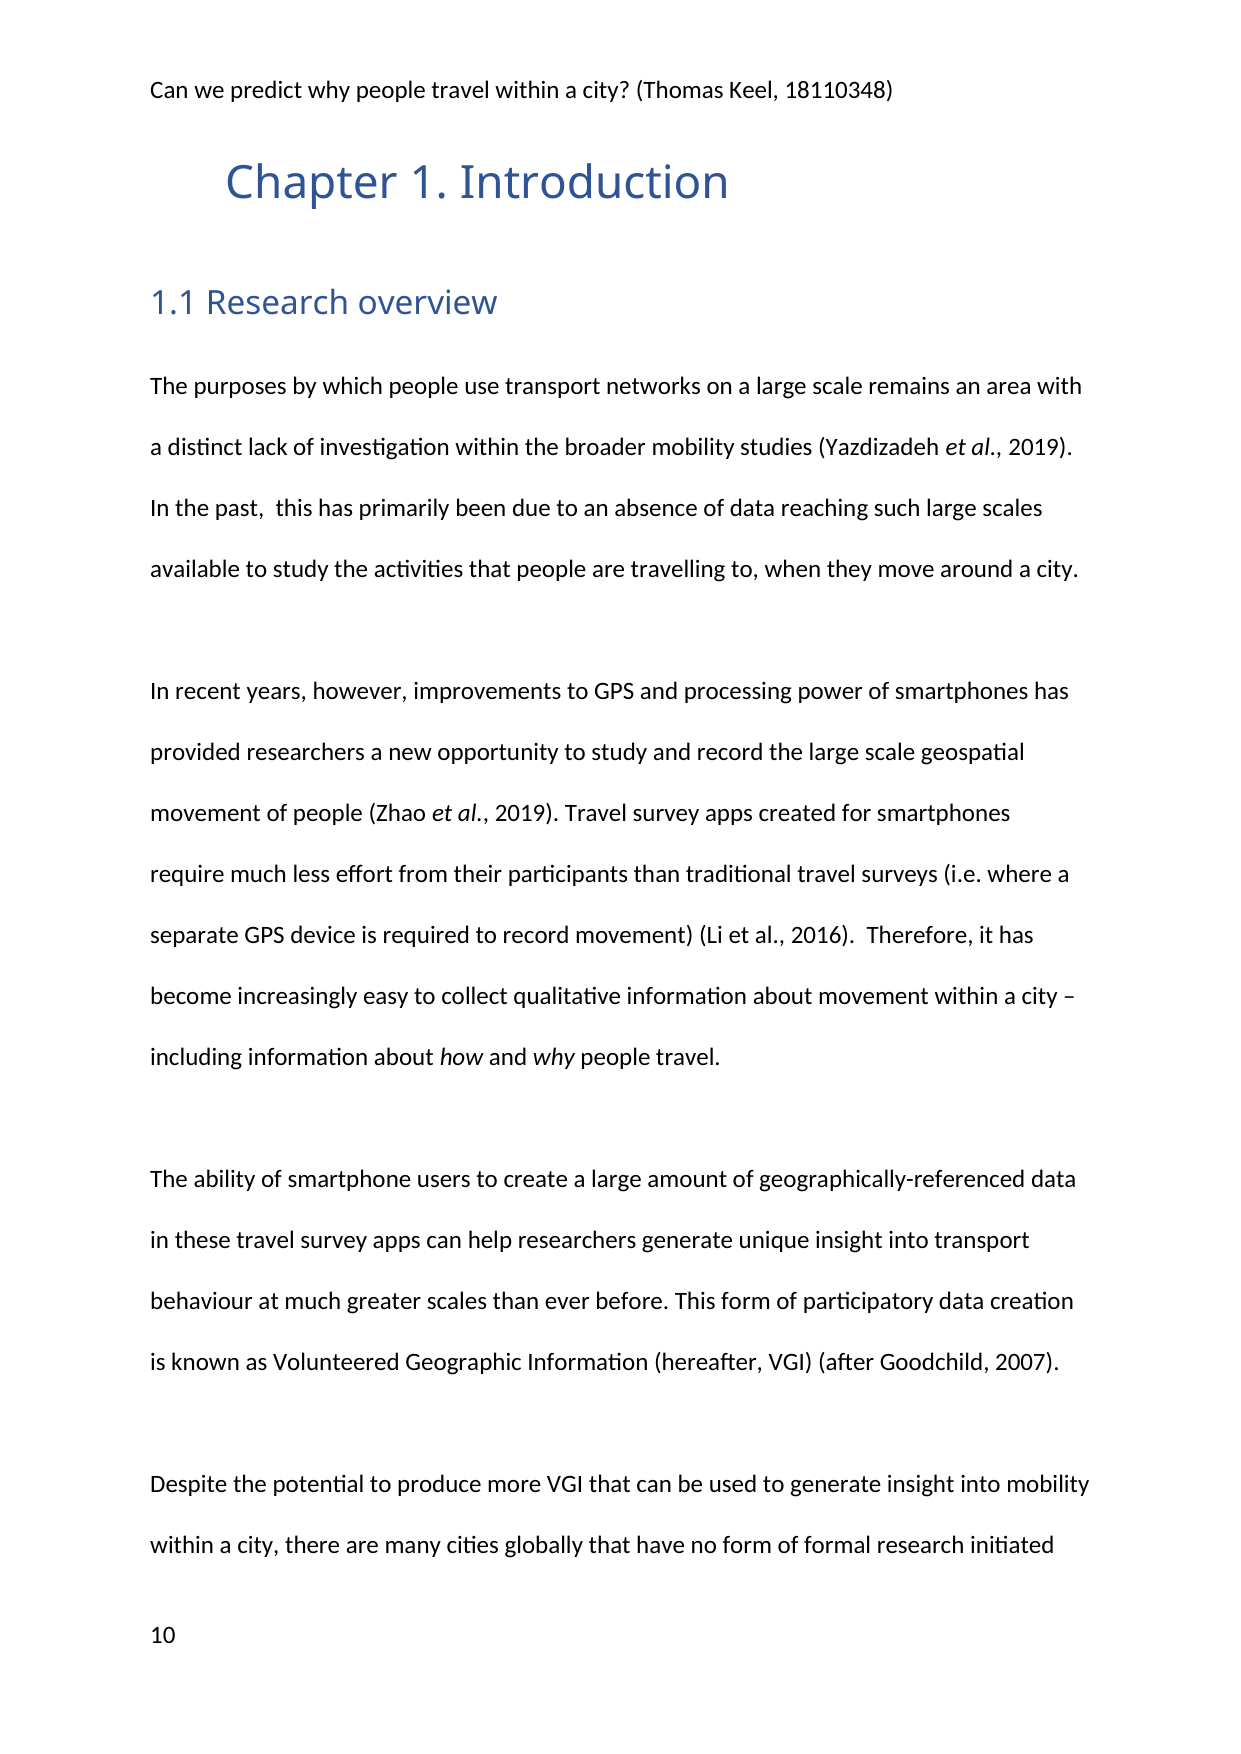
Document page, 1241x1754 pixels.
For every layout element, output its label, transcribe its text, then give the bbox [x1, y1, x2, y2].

subtitle Chapter 1. Introduction [150, 150, 1090, 212]
text The ability of smartphone users to create a large amount of geographically-referenced data in these travel survey apps can help researchers generate unique insight into transport behaviour at much greater scales than ever before. This form of participatory data creation is known as Volunteered Geographic Information (hereafter, VGI) (after Goodchild, 2007). [150, 1163, 1090, 1377]
subtitle 1.1 Research overview [150, 279, 1090, 324]
text In recent years, however, improvements to GPS and processing power of smartphones has provided researchers a new opportunity to study and record the large scale geospatial movement of people (Zhao et al., 2019). Travel survey apps created for smartphones require much less effort from their participants than traditional travel surveys (i.e. where a separate GPS device is required to record movement) (Li et al., 2016). Therefore, it has become increasingly easy to collect qualitative information about movement within a city – including information about how and why people travel. [150, 675, 1090, 1072]
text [150, 1468, 1090, 1560]
text The purposes by which people use transport networks on a large scale remains an area with a distinct lack of investigation within the broader mobility studies (Yazdizadeh et al., 2019). In the past, this has primarily been due to an absence of data reaching such large scales available to study the activities that people are travelling to, when they move around a city. [150, 370, 1090, 583]
